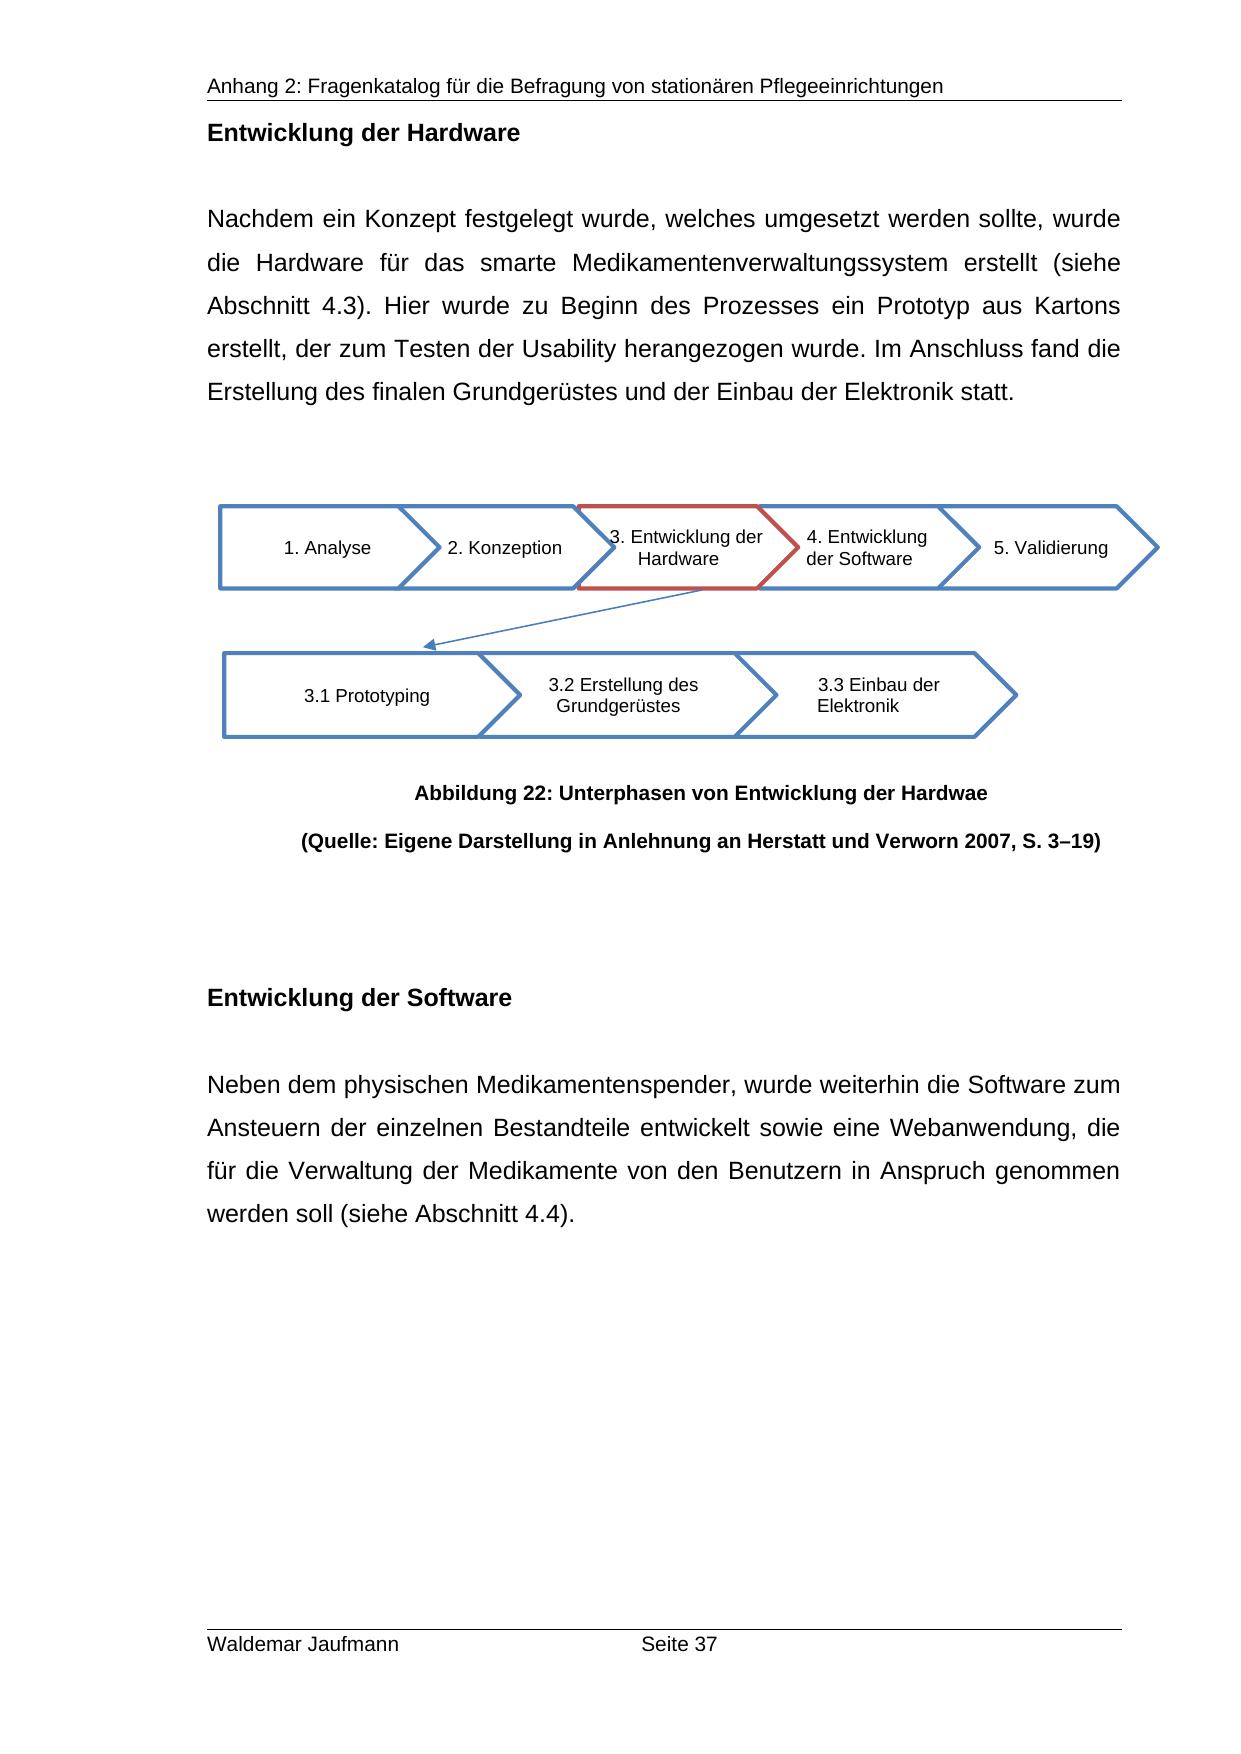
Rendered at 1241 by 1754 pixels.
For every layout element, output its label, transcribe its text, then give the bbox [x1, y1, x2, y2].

text Entwicklung der Hardware [207, 118, 1122, 147]
text Entwicklung der Software [207, 983, 1122, 1012]
text Neben dem physischen Medikamentenspender, wurde weiterhin die Software zum Ansteuern der einzelnen Bestandteile entwickelt sowie eine Webanwendung, die für die Verwaltung der Medikamente von den Benutzern in Anspruch genommen werden soll (siehe Abschnitt 4.4). [207, 1069, 1122, 1228]
text Nachdem ein Konzept festgelegt wurde, welches umgesetzt werden sollte, wurde die Hardware für das smarte Medikamentenverwaltungssystem erstellt (siehe Abschnitt 4.3). Hier wurde zu Beginn des Prozesses ein Prototyp aus Kartons erstellt, der zum Testen der Usability herangezogen wurde. Im Anschluss fand die Erstellung des finalen Grundgerüstes und der Einbau der Elektronik statt. [207, 204, 1122, 406]
